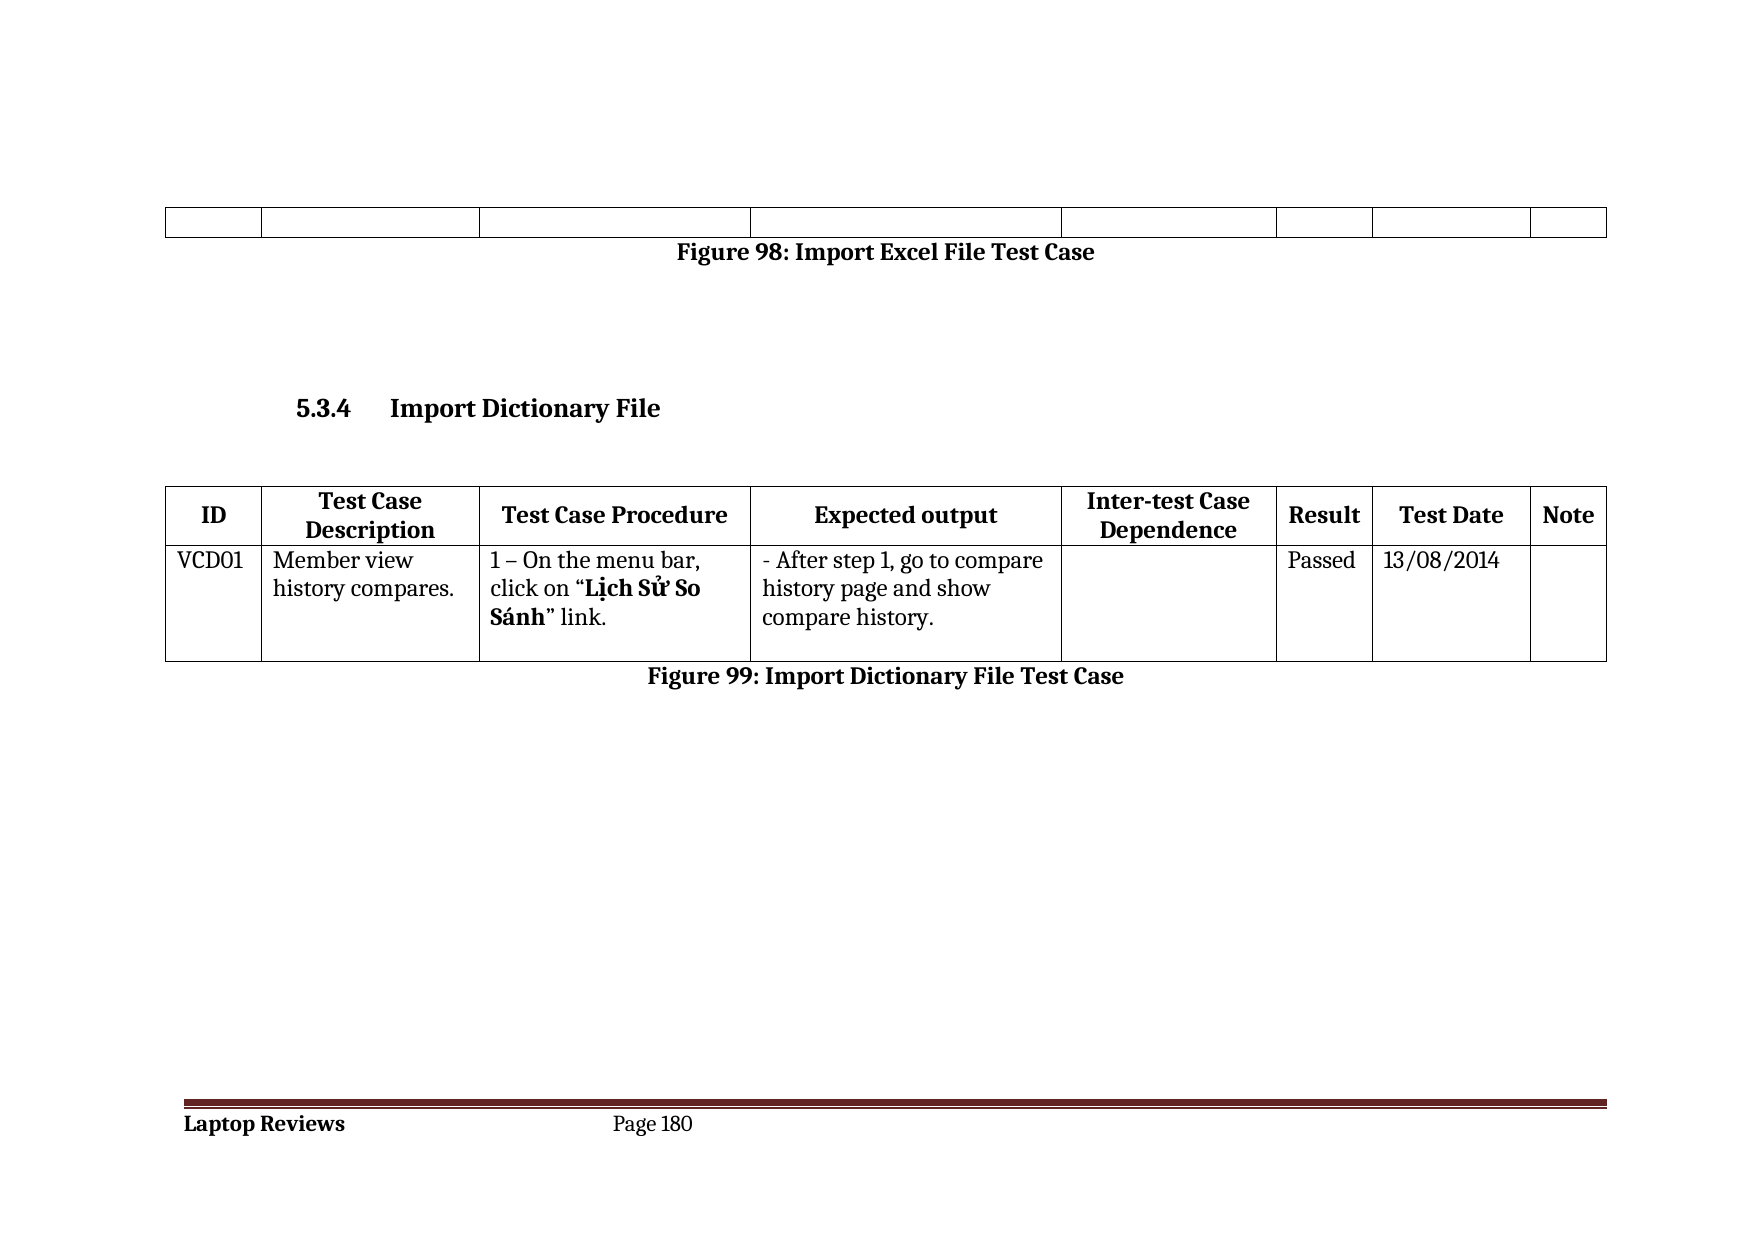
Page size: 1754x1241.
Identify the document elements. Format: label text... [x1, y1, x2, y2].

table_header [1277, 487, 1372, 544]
text Figure 98: Import Excel File Test Case [165, 238, 1607, 267]
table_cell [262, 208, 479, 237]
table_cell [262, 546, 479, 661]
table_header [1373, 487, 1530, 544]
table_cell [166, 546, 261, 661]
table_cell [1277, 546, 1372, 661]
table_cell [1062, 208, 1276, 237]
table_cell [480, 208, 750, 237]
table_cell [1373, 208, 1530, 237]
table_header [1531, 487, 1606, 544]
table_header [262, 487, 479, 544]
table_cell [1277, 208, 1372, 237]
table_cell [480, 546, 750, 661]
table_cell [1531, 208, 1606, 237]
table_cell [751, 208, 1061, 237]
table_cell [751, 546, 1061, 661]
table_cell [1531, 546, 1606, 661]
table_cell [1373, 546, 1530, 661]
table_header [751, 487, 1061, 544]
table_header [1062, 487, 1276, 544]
text Figure 99: Import Dictionary File Test Case [165, 662, 1607, 690]
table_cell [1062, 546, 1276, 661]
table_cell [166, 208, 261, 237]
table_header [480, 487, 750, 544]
subtitle Import Dictionary File [296, 393, 1607, 424]
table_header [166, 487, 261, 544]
